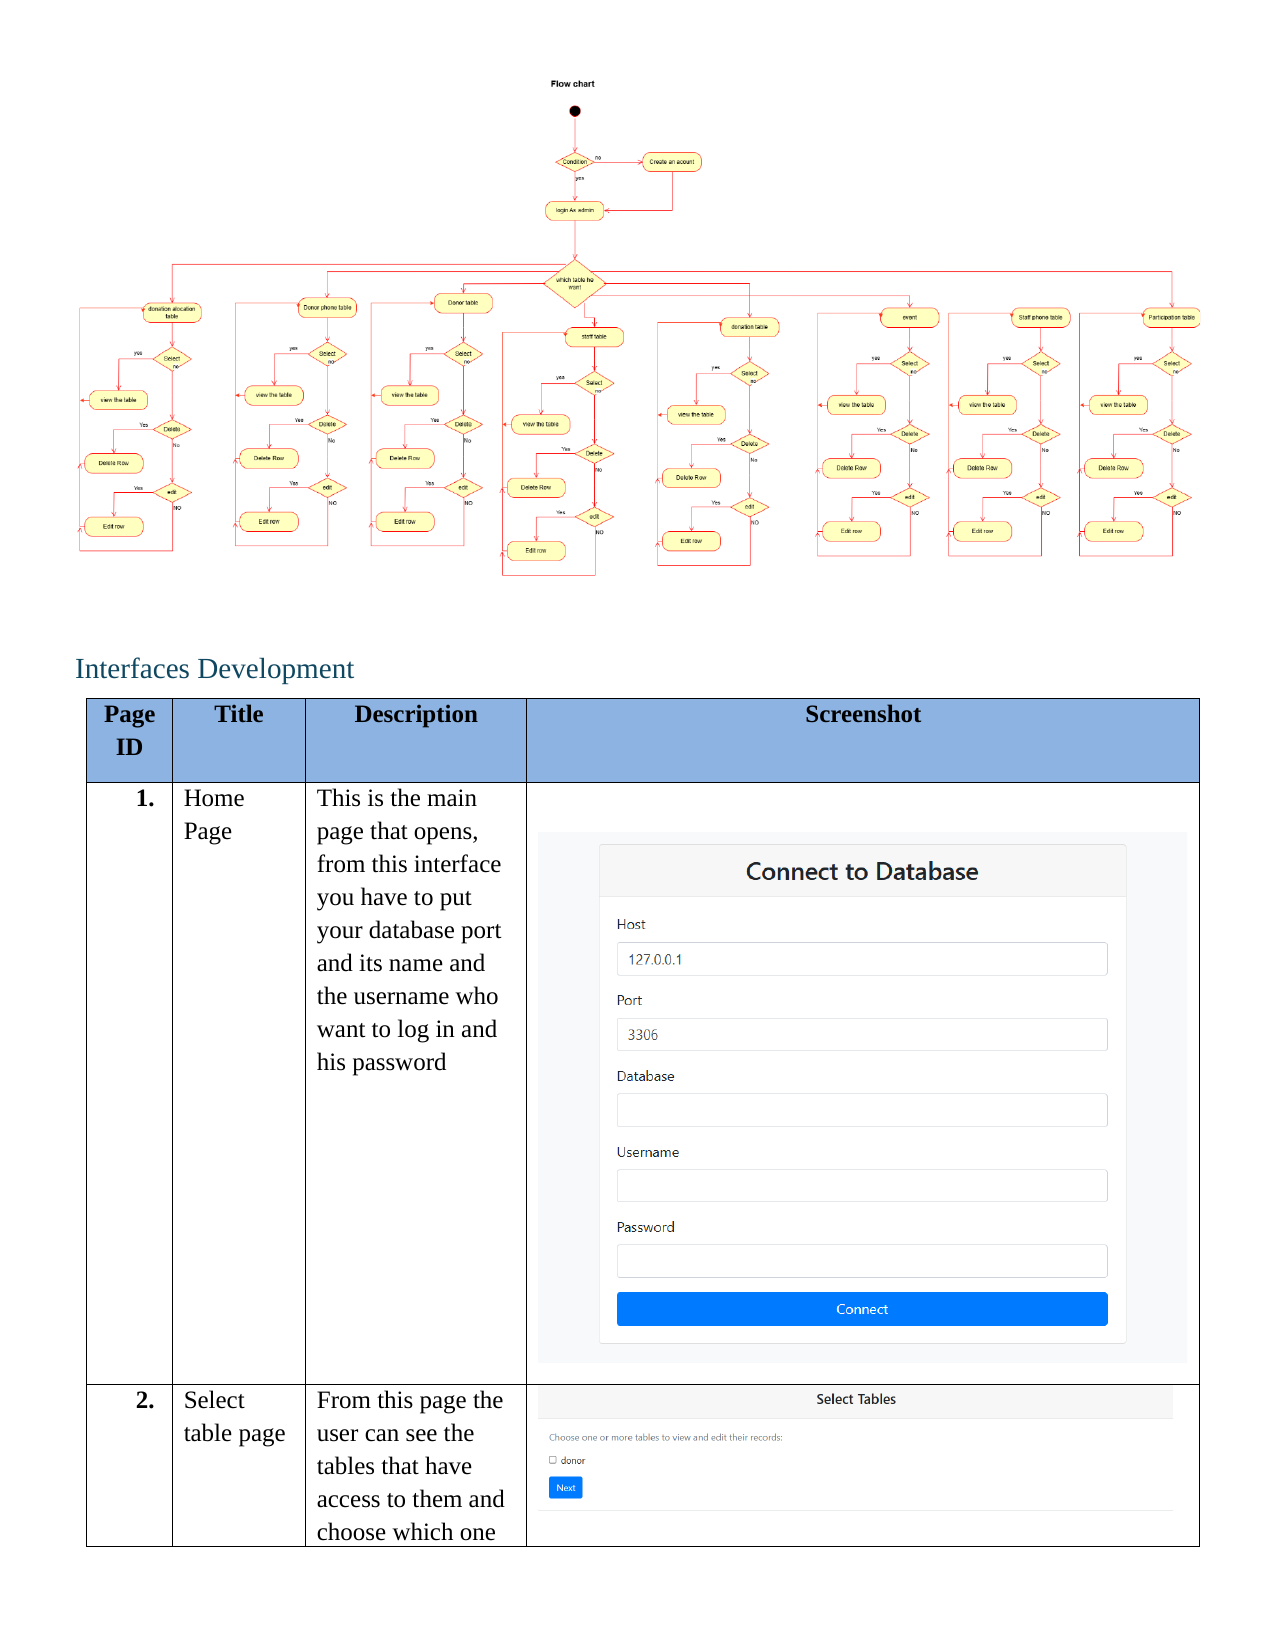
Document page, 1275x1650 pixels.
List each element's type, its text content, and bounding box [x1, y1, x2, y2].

table_cell [87, 1385, 172, 1546]
table_header Description [306, 699, 526, 782]
table_cell [527, 1385, 1199, 1546]
table_header Page ID [87, 699, 172, 782]
subtitle Interfaces Development [75, 651, 1200, 685]
table_header Title [173, 699, 305, 782]
table_cell This is the main page that opens, from this interface you have to put your database port and its name and the username who want to log in and his password [306, 783, 526, 1384]
table_cell [527, 783, 1199, 1384]
table_cell [87, 783, 172, 1384]
table_header Screenshot [527, 699, 1199, 782]
picture [75, 75, 1200, 580]
picture [538, 1385, 1174, 1511]
table_cell Select table page [173, 1385, 305, 1546]
table_cell Home Page [173, 783, 305, 1384]
picture [538, 832, 1188, 1363]
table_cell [306, 1385, 526, 1546]
